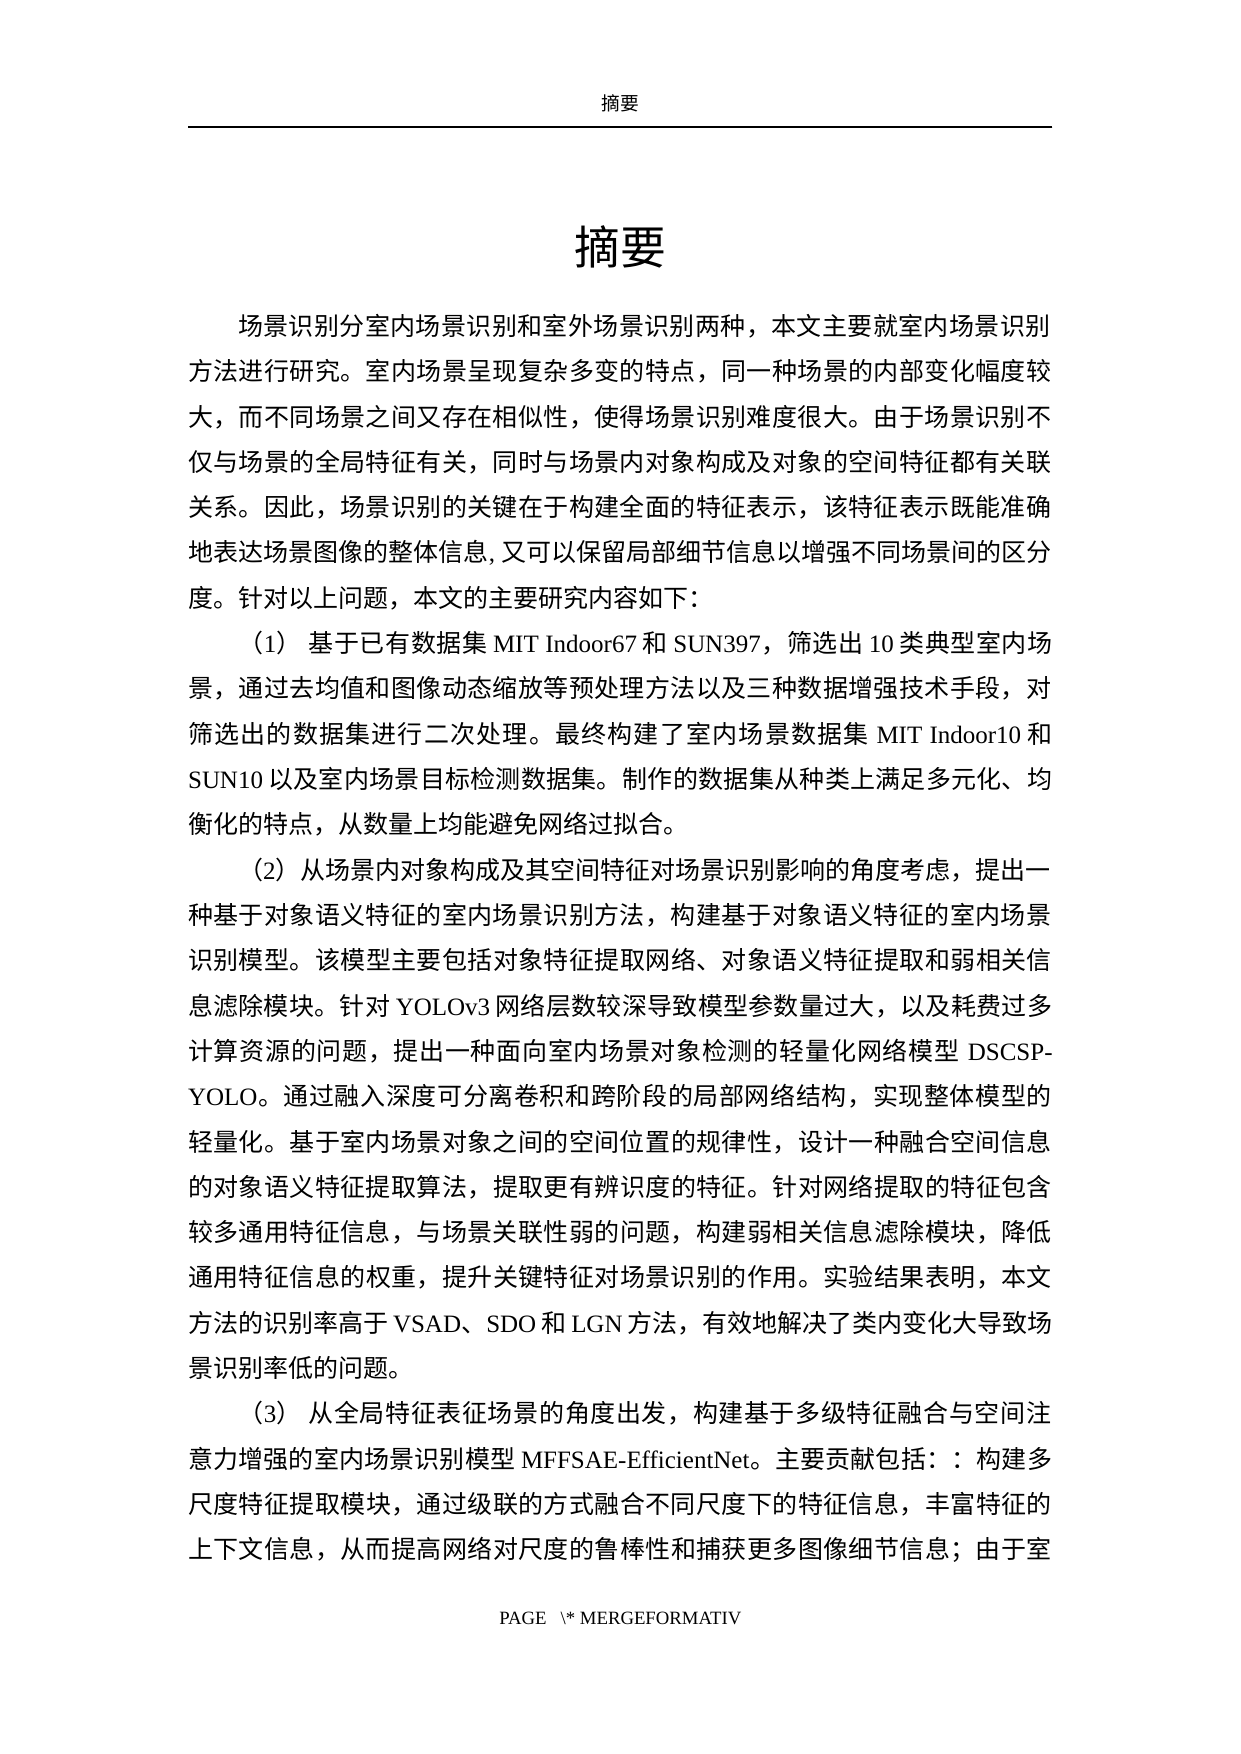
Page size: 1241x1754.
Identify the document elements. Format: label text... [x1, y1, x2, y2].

text （2）从场景内对象构成及其空间特征对场景识别影响的角度考虑，提出一种基于对象语义特征的室内场景识别方法，构建基于对象语义特征的室内场景识别模型。该模型主要包括对象特征提取网络、对象语义特征提取和弱相关信息滤除模块。针对YOLOv3网络层数较深导致模型参数量过大，以及耗费过多计算资源的问题，提出一种面向室内场景对象检测的轻量化网络模型DSCSP-YOLO。通过融入深度可分离卷积和跨阶段的局部网络结构，实现整体模型的轻量化。基于室内场景对象之间的空间位置的规律性，设计一种融合空间信息的对象语义特征提取算法，提取更有辨识度的特征。针对网络提取的特征包含较多通用特征信息，与场景关联性弱的问题，构建弱相关信息滤除模块，降低通用特征信息的权重，提升关键特征对场景识别的作用。实验结果表明，本文方法的识别率高于VSAD、SDO和LGN方法，有效地解决了类内变化大导致场景识别率低的问题。 [188, 850, 1052, 1385]
subtitle 摘要 [188, 211, 1052, 277]
text 场景识别分室内场景识别和室外场景识别两种，本文主要就室内场景识别方法进行研究。室内场景呈现复杂多变的特点，同一种场景的内部变化幅度较大，而不同场景之间又存在相似性，使得场景识别难度很大。由于场景识别不仅与场景的全局特征有关，同时与场景内对象构成及对象的空间特征都有关联关系。因此，场景识别的关键在于构建全面的特征表示，该特征表示既能准确地表达场景图像的整体信息, 又可以保留局部细节信息以增强不同场景间的区分度。针对以上问题，本文的主要研究内容如下： [188, 306, 1052, 614]
text （1） 基于已有数据集MIT Indoor67和SUN397，筛选出10类典型室内场景，通过去均值和图像动态缩放等预处理方法以及三种数据增强技术手段，对筛选出的数据集进行二次处理。最终构建了室内场景数据集MIT Indoor10和SUN10以及室内场景目标检测数据集。制作的数据集从种类上满足多元化、均衡化的特点，从数量上均能避免网络过拟合。 [188, 623, 1052, 841]
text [188, 1394, 1052, 1566]
